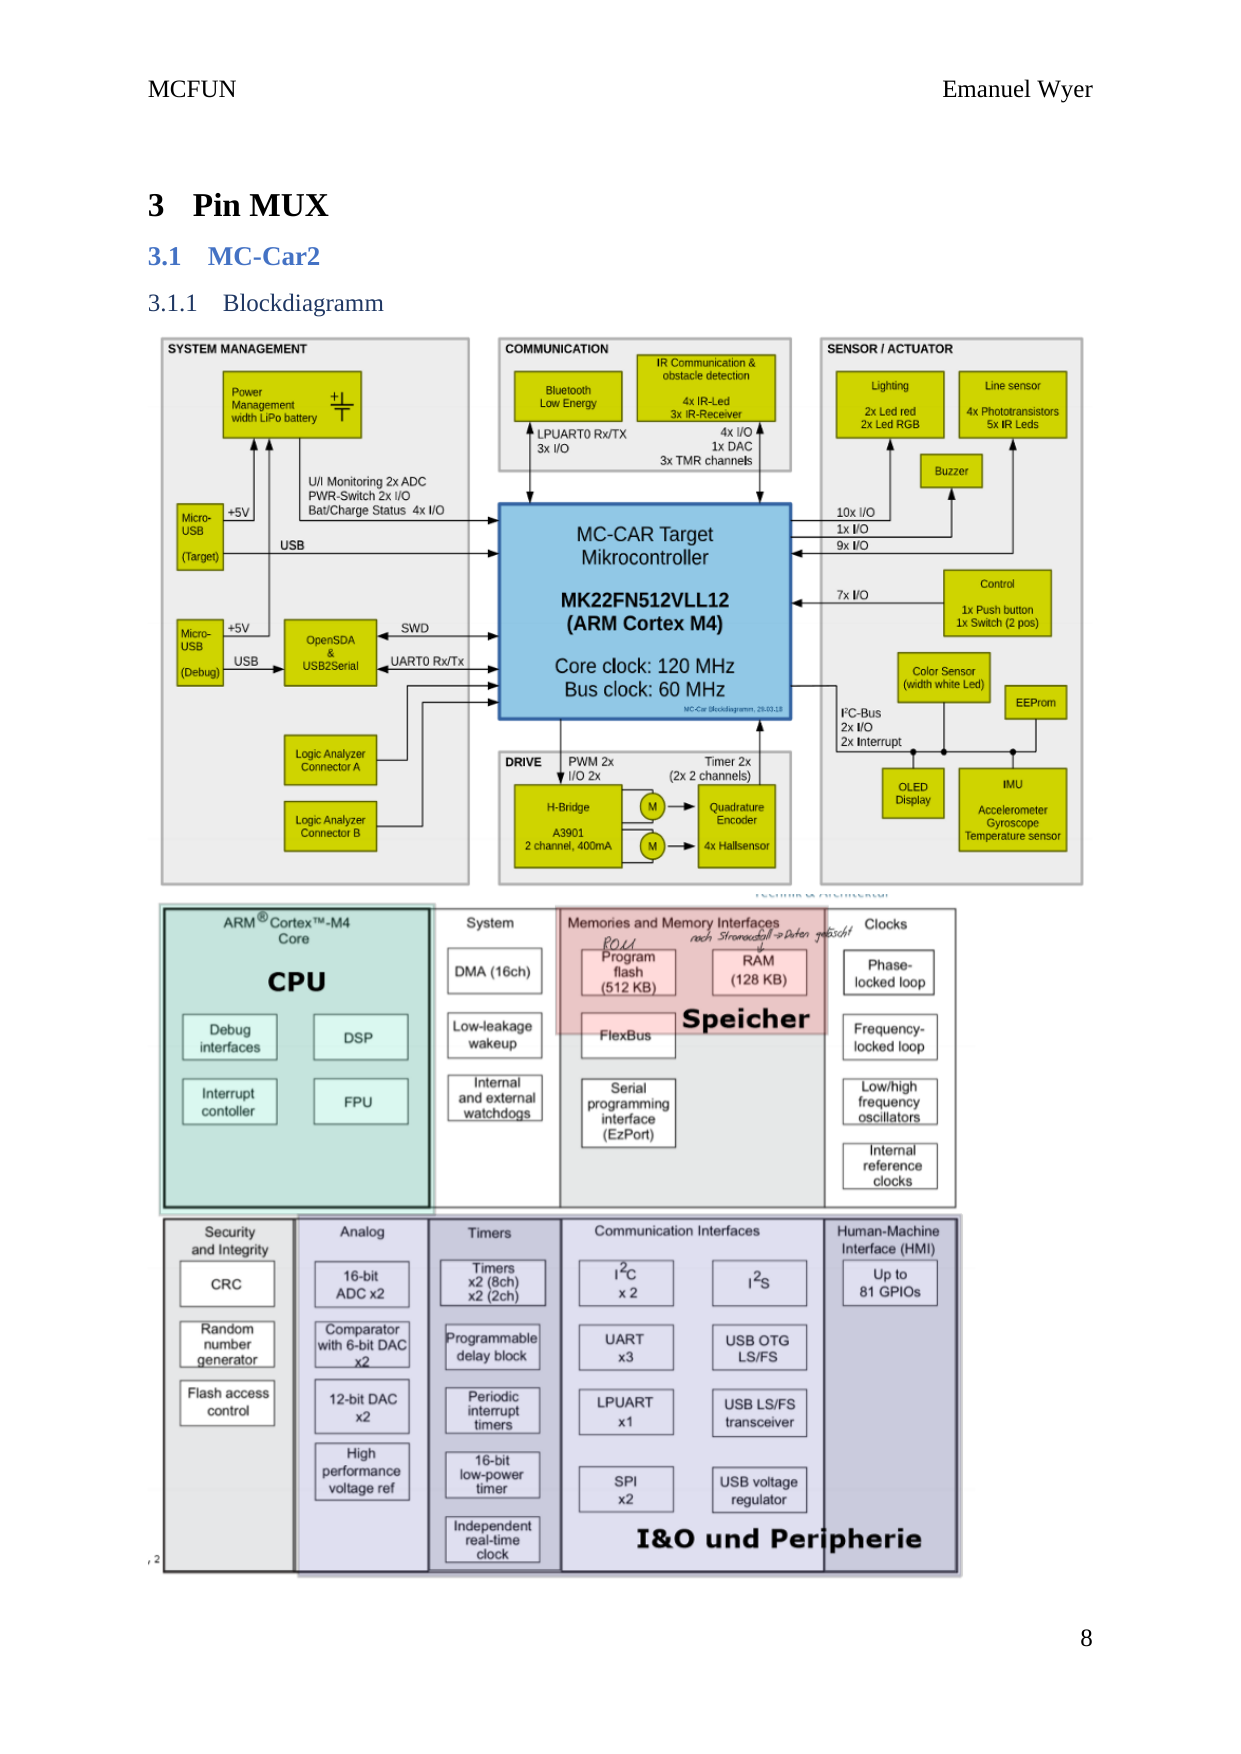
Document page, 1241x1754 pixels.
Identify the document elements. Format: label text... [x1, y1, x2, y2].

subtitle Pin MUX [148, 185, 1093, 223]
subtitle MC-Car2 [148, 240, 1093, 271]
subtitle Blockdiagramm [148, 288, 1093, 317]
picture [147, 329, 1093, 1582]
